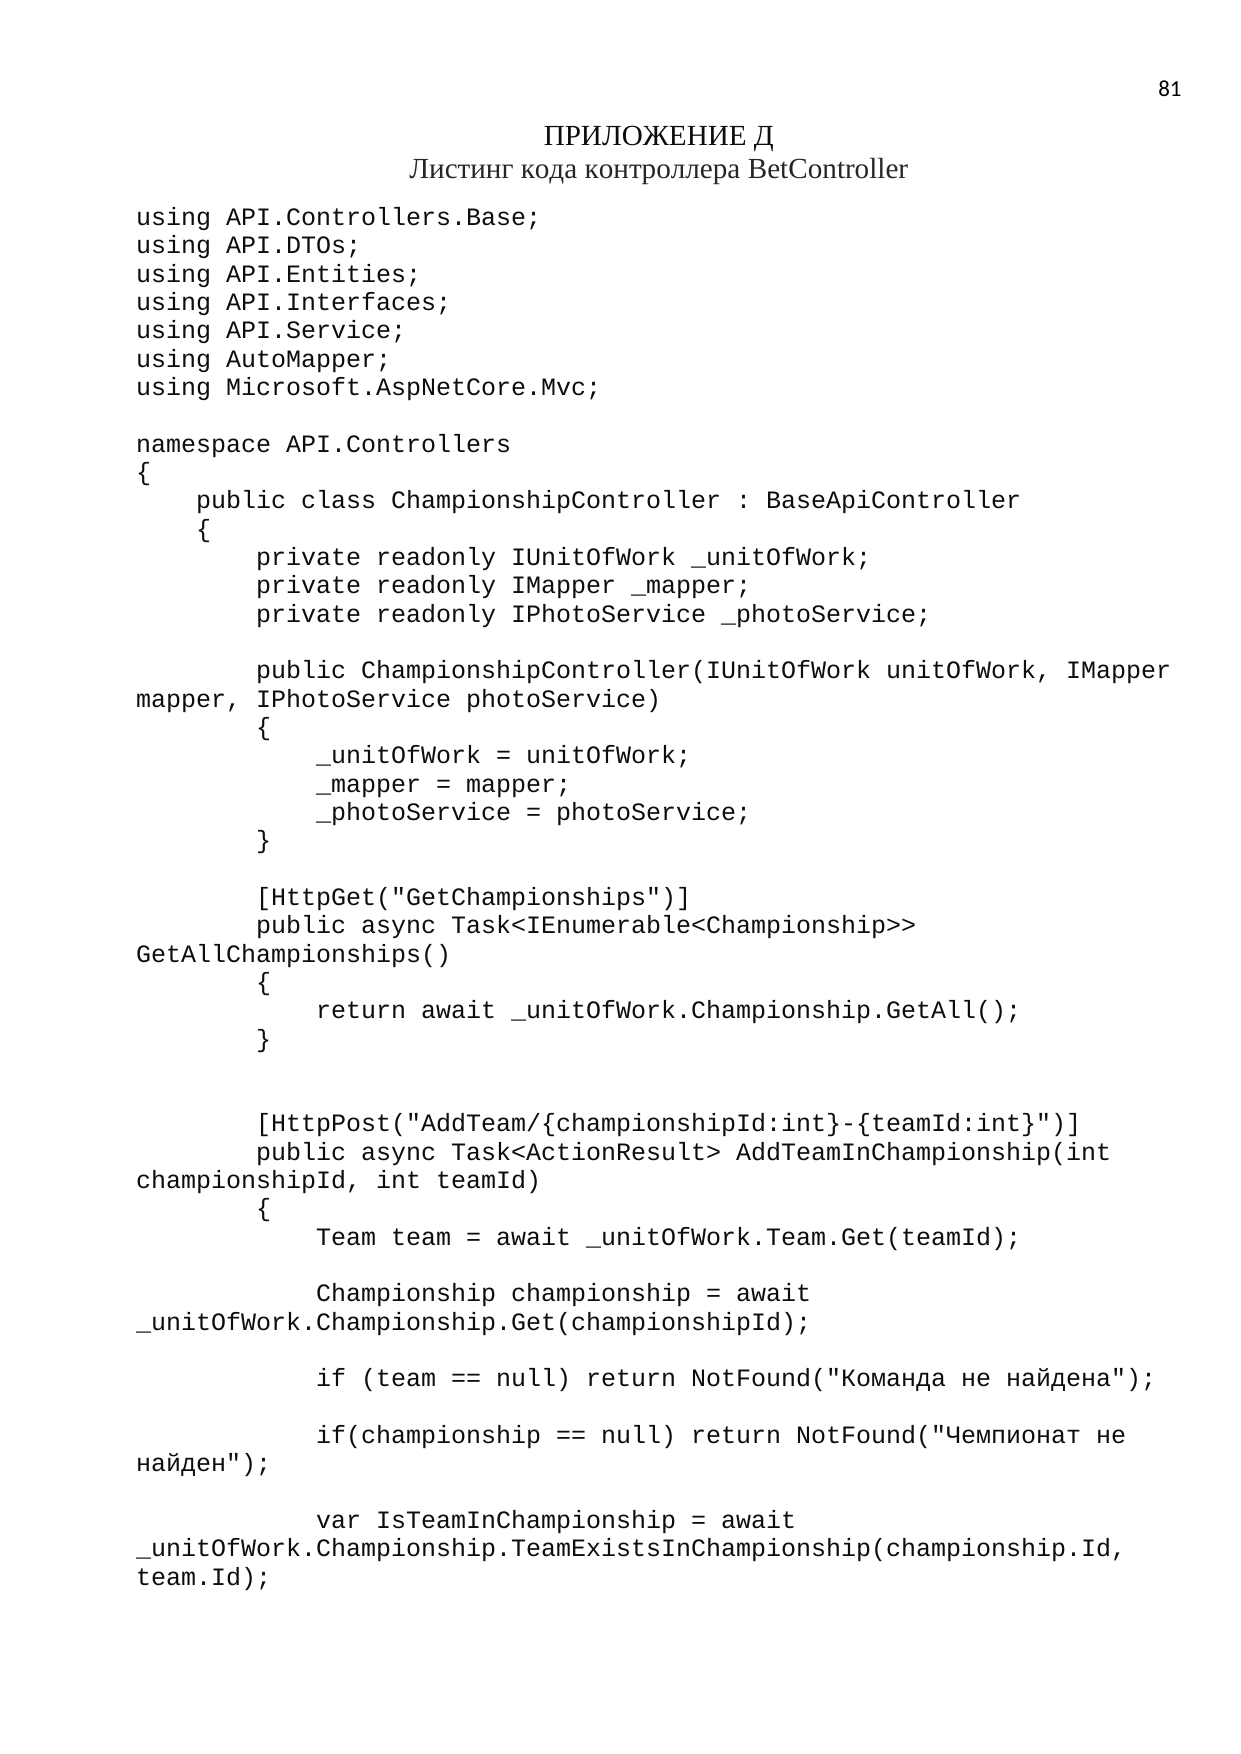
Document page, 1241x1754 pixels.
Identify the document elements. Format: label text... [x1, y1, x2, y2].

text { [136, 1196, 1181, 1224]
text if (team == null) return NotFound("Команда не найдена"); [136, 1366, 1181, 1394]
text if(championship == null) return NotFound("Чемпионат не найден"); [136, 1422, 1181, 1479]
text var IsTeamInChampionship = await _unitOfWork.Championship.TeamExistsInChampionship(championship.Id, team.Id); [136, 1507, 1181, 1592]
text ПРИЛОЖЕНИЕ Д [136, 118, 1181, 152]
text using API.DTOs; [136, 233, 1181, 261]
text using Microsoft.AspNetCore.Mvc; [136, 374, 1181, 403]
text public class ChampionshipController : BaseApiController [136, 488, 1181, 516]
text { [136, 459, 1181, 488]
text using API.Interfaces; [136, 289, 1181, 318]
text [HttpPost("AddTeam/{championshipId:int}-{teamId:int}")] [136, 1111, 1181, 1139]
text return await _unitOfWork.Championship.GetAll(); [136, 998, 1181, 1026]
text { [136, 969, 1181, 998]
text private readonly IUnitOfWork _unitOfWork; [136, 544, 1181, 573]
text using AutoMapper; [136, 346, 1181, 374]
text using API.Entities; [136, 261, 1181, 289]
text _mapper = mapper; [136, 771, 1181, 799]
text { [136, 516, 1181, 544]
text using API.Controllers.Base; [136, 204, 1181, 233]
text _photoService = photoService; [136, 799, 1181, 828]
text Листинг кода контроллера BetController [136, 152, 1181, 185]
text using API.Service; [136, 318, 1181, 346]
text { [136, 714, 1181, 743]
text [HttpGet("GetChampionships")] [136, 884, 1181, 913]
text namespace API.Controllers [136, 431, 1181, 459]
text } [136, 828, 1181, 856]
text } [136, 1026, 1181, 1054]
text private readonly IMapper _mapper; [136, 573, 1181, 601]
text public async Task<IEnumerable<Championship>> GetAllChampionships() [136, 913, 1181, 969]
text public ChampionshipController(IUnitOfWork unitOfWork, IMapper mapper, IPhotoService photoService) [136, 658, 1181, 714]
text _unitOfWork = unitOfWork; [136, 743, 1181, 771]
text Championship championship = await _unitOfWork.Championship.Get(championshipId); [136, 1281, 1181, 1337]
text private readonly IPhotoService _photoService; [136, 601, 1181, 629]
text public async Task<ActionResult> AddTeamInChampionship(int championshipId, int teamId) [136, 1139, 1181, 1196]
text Team team = await _unitOfWork.Team.Get(teamId); [136, 1224, 1181, 1252]
